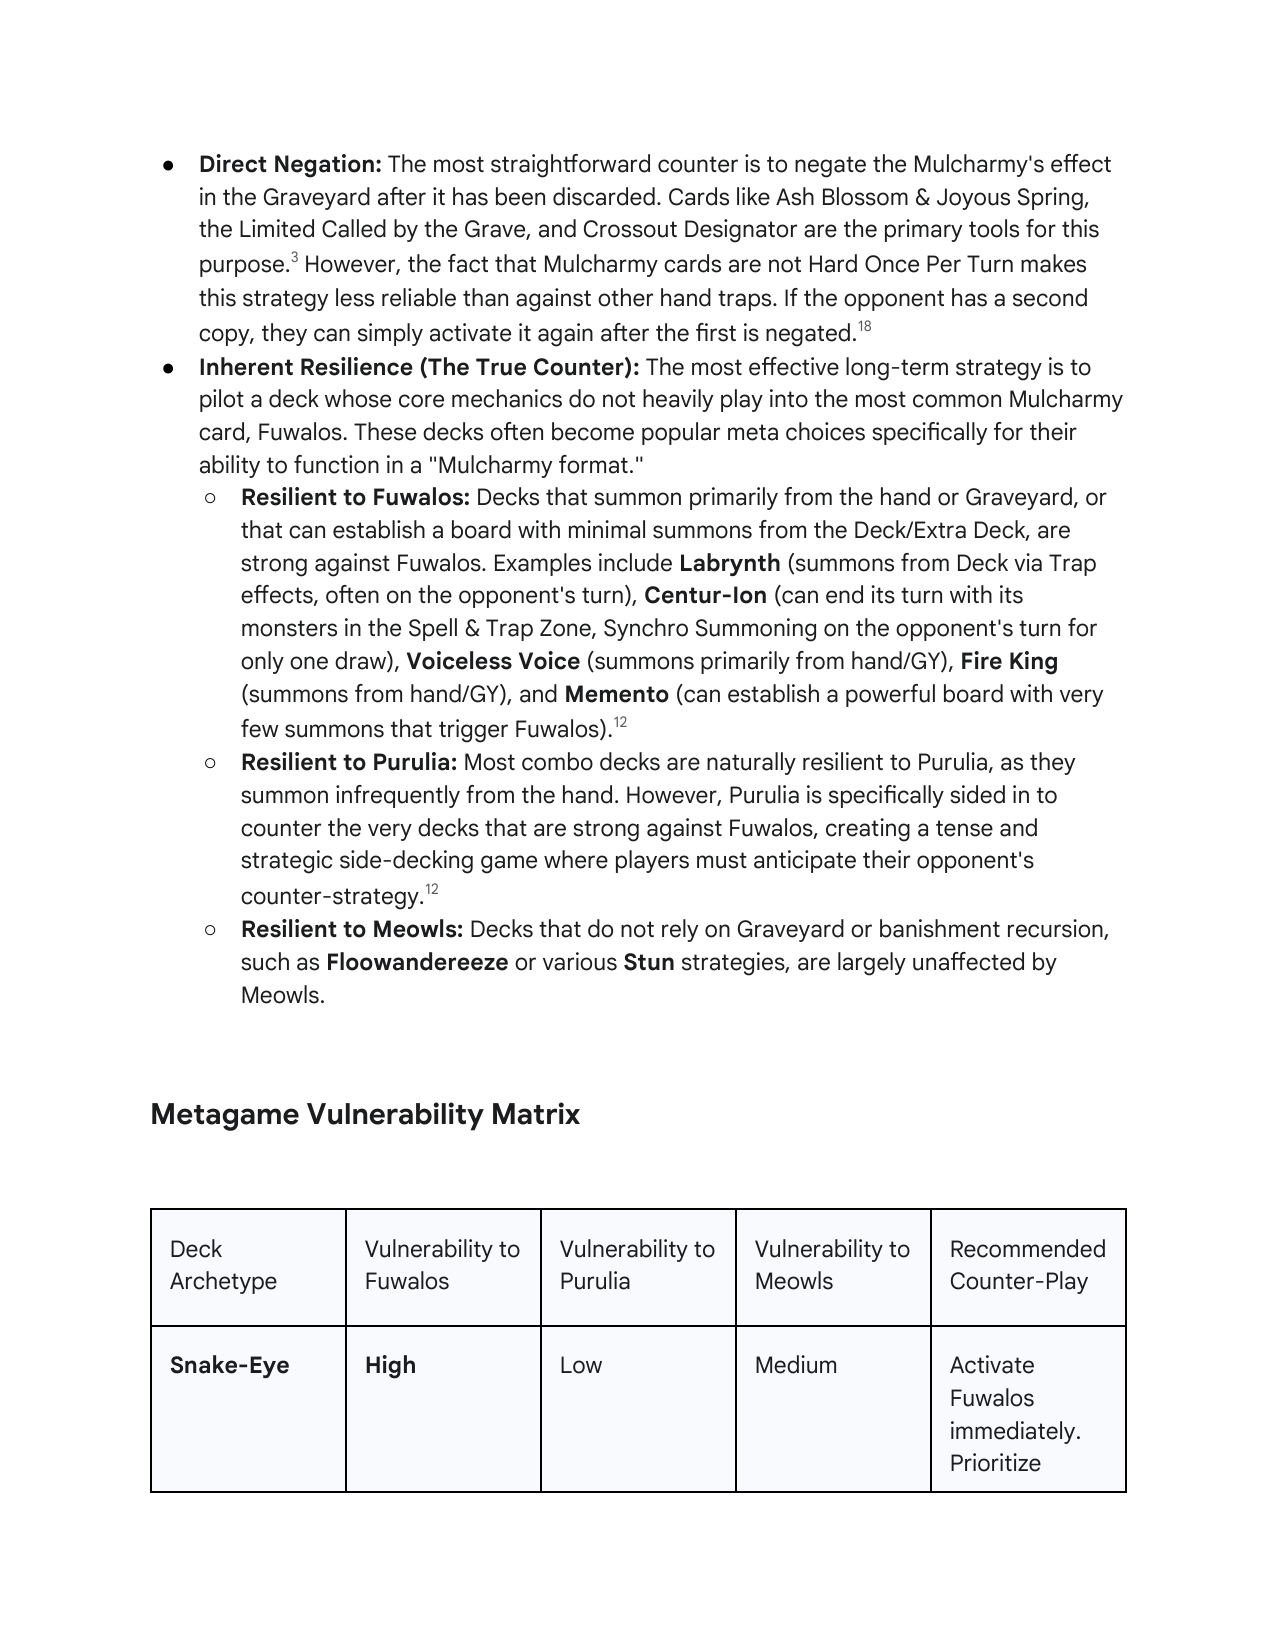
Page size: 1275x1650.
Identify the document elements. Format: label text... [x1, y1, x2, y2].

table_header Vulnerability to Fuwalos [347, 1210, 540, 1325]
list Resilient to Fuwalos: Decks that summon primarily from the hand or Graveyard, or that can establish a board with minimal summons from the Deck/Extra Deck, are strong against Fuwalos. Examples include Labrynth (summons from Deck via Trap effects, often on the opponent's turn), Centur-Ion (can end its turn with its monsters in the Spell & Trap Zone, Synchro Summoning on the opponent's turn for only one draw), Voiceless Voice (summons primarily from hand/GY), Fire King (summons from hand/GY), and Memento (can establish a powerful board with very few summons that trigger Fuwalos).12 [203, 483, 1125, 744]
table_header Recommended Counter-Play [932, 1210, 1125, 1325]
list Resilient to Meowls: Decks that do not rely on Graveyard or banishment recursion, such as Floowandereeze or various Stun strategies, are largely unaffected by Meowls. [203, 916, 1125, 1010]
subtitle Metagame Vulnerability Matrix [150, 1096, 1125, 1133]
table_header Vulnerability to Meowls [737, 1210, 930, 1325]
table_cell Snake-Eye [152, 1327, 345, 1491]
table_cell Low [542, 1327, 735, 1491]
list Direct Negation: The most straightforward counter is to negate the Mulcharmy's effect in the Graveyard after it has been discarded. Cards like Ash Blossom & Joyous Spring, the Limited Called by the Grave, and Crossout Designator are the primary tools for this purpose.3 However, the fact that Mulcharmy cards are not Hard Once Per Turn makes this strategy less reliable than against other hand traps. If the opponent has a second copy, they can simply activate it again after the first is negated.18 [161, 150, 1125, 348]
table_cell High [347, 1327, 540, 1491]
table_cell Medium [737, 1327, 930, 1491]
table_header Deck Archetype [152, 1210, 345, 1325]
list Inherent Resilience (The True Counter): The most effective long-term strategy is to pilot a deck whose core mechanics do not heavily play into the most common Mulcharmy card, Fuwalos. These decks often become popular meta choices specifically for their ability to function in a "Mulcharmy format." [161, 353, 1125, 479]
table_header Vulnerability to Purulia [542, 1210, 735, 1325]
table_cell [932, 1327, 1125, 1491]
list Resilient to Purulia: Most combo decks are naturally resilient to Purulia, as they summon infrequently from the hand. However, Purulia is specifically sided in to counter the very decks that are strong against Fuwalos, creating a tense and strategic side-decking game where players must anticipate their opponent's counter-strategy.12 [203, 749, 1125, 911]
